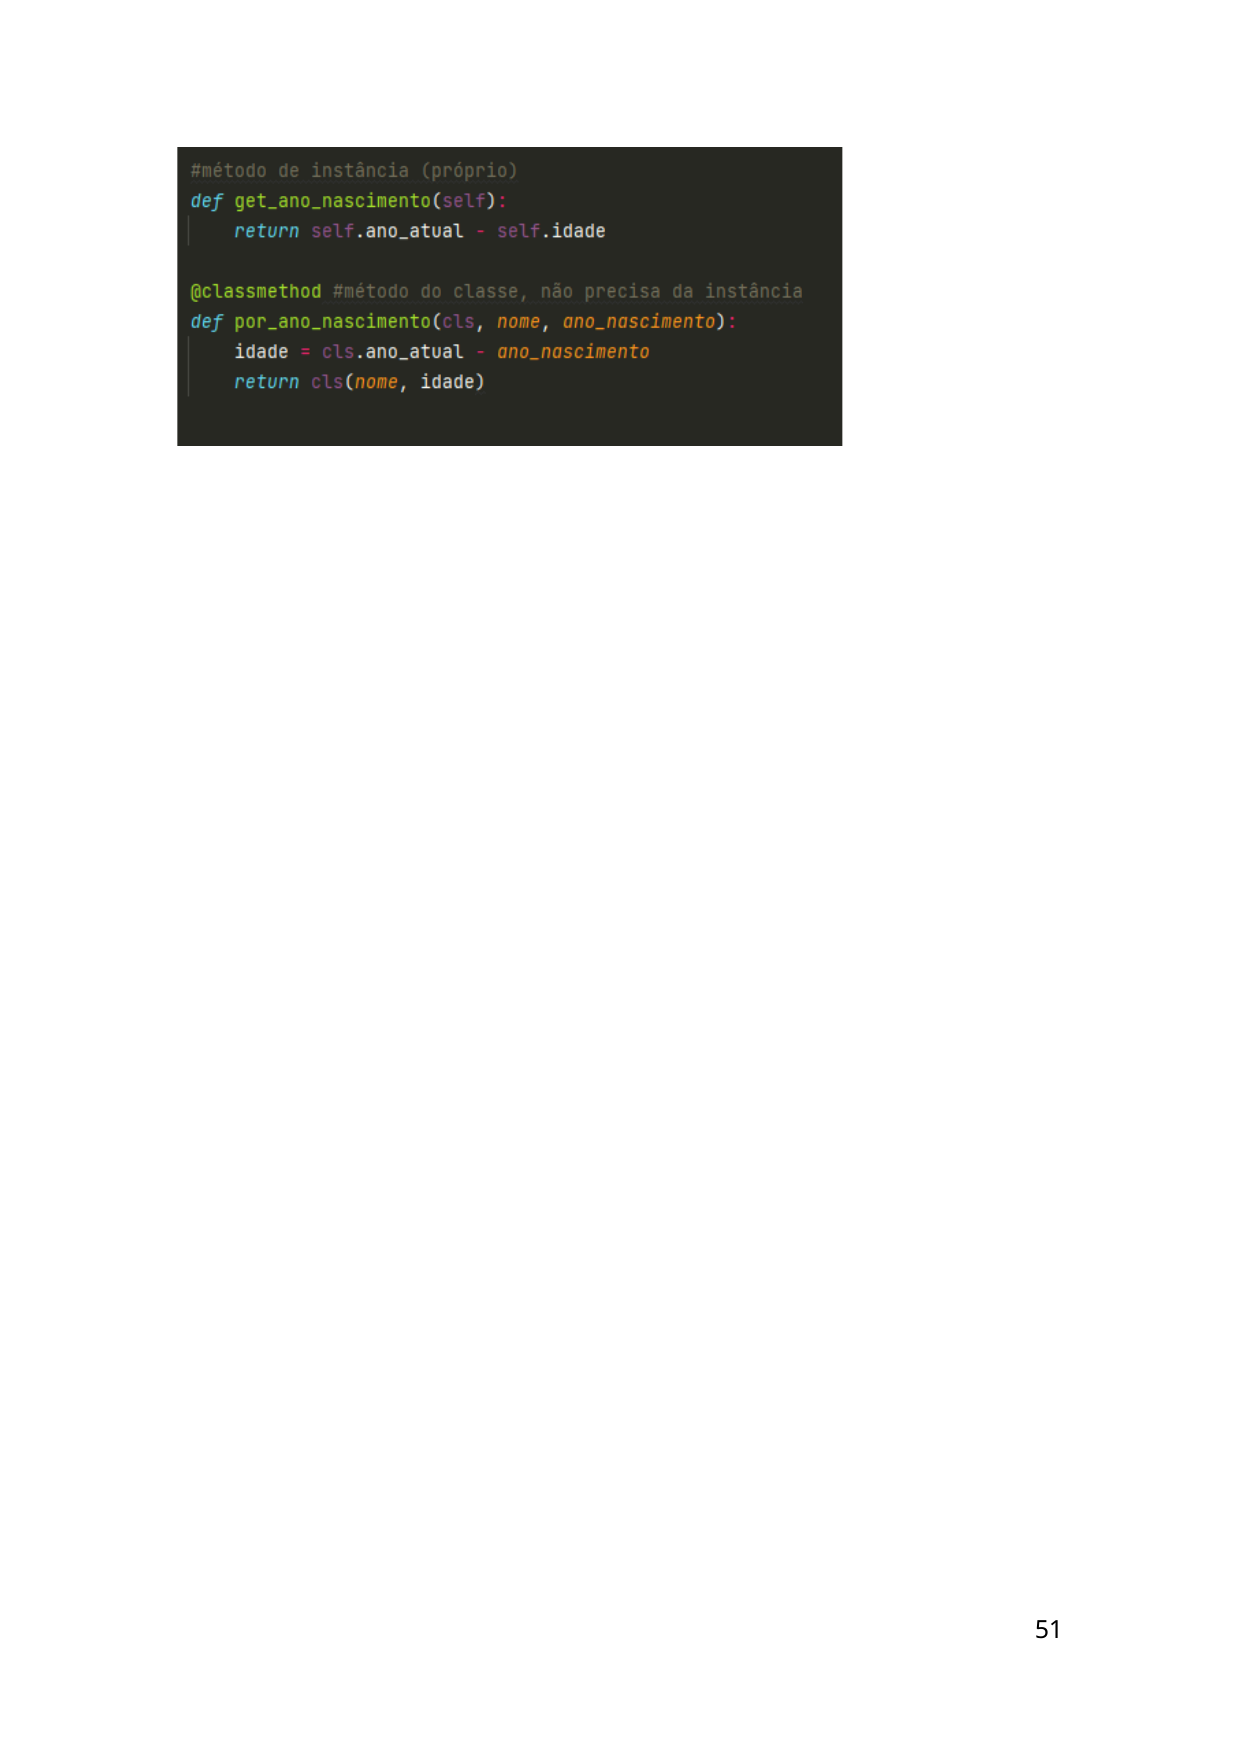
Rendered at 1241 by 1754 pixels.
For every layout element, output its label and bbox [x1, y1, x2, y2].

picture [177, 147, 843, 446]
